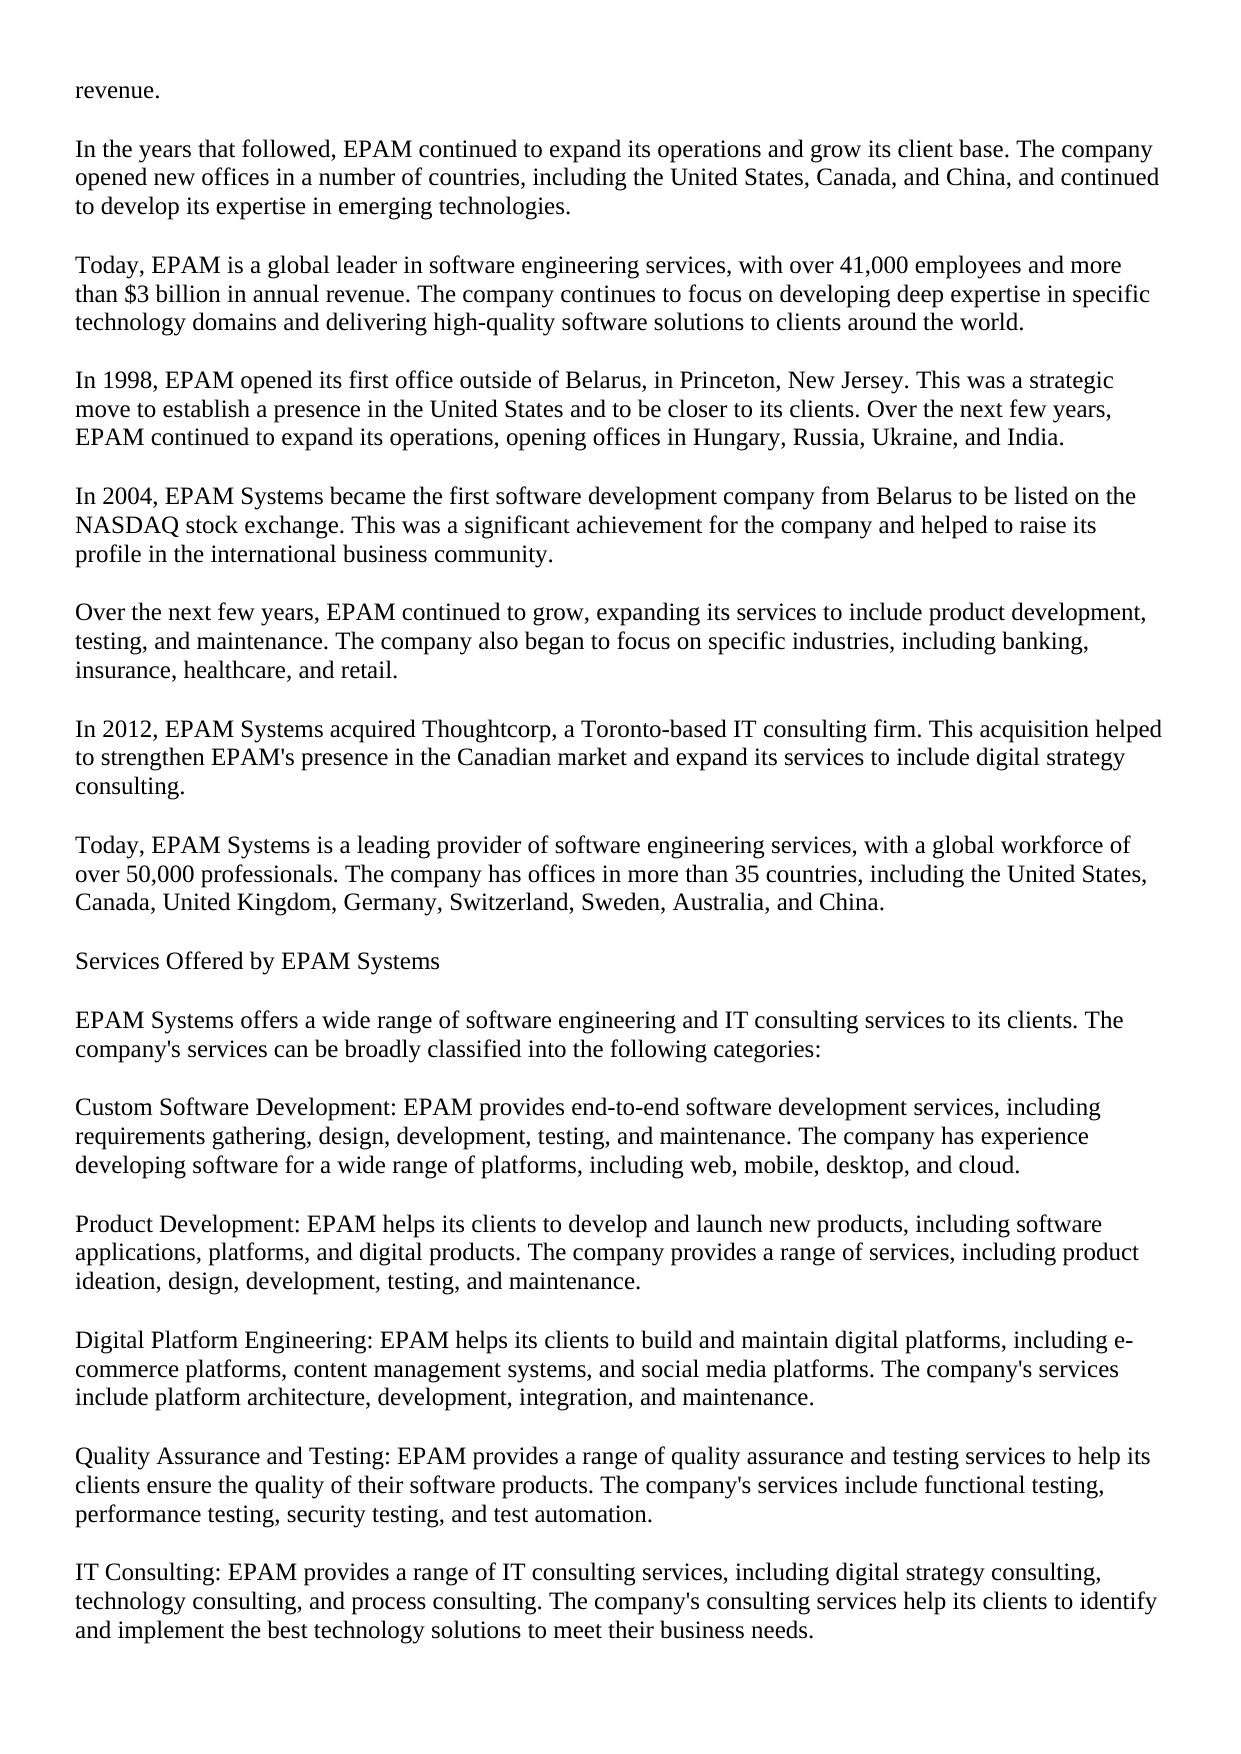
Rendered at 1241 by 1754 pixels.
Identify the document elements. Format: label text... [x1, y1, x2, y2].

text Product Development: EPAM helps its clients to develop and launch new products, including software applications, platforms, and digital products. The company provides a range of services, including product ideation, design, development, testing, and maintenance. [75, 1209, 1165, 1295]
text In the years that followed, EPAM continued to expand its operations and grow its client base. The company opened new offices in a number of countries, including the United States, Canada, and China, and continued to develop its expertise in emerging technologies. [75, 134, 1165, 220]
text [75, 75, 1165, 104]
text Quality Assurance and Testing: EPAM provides a range of quality assurance and testing services to help its clients ensure the quality of their software products. The company's services include functional testing, performance testing, security testing, and test automation. [75, 1441, 1165, 1527]
text Services Offered by EPAM Systems [75, 946, 1165, 975]
text Today, EPAM Systems is a leading provider of software engineering services, with a global workforce of over 50,000 professionals. The company has offices in more than 35 countries, including the United States, Canada, United Kingdom, Germany, Switzerland, Sweden, Australia, and China. [75, 830, 1165, 916]
text In 2012, EPAM Systems acquired Thoughtcorp, a Toronto-based IT consulting firm. This acquisition helped to strengthen EPAM's presence in the Canadian market and expand its services to include digital strategy consulting. [75, 714, 1165, 800]
text Digital Platform Engineering: EPAM helps its clients to build and maintain digital platforms, including e-commerce platforms, content management systems, and social media platforms. The company's services include platform architecture, development, integration, and maintenance. [75, 1325, 1165, 1411]
text In 2004, EPAM Systems became the first software development company from Belarus to be listed on the NASDAQ stock exchange. This was a significant achievement for the company and helped to raise its profile in the international business community. [75, 481, 1165, 567]
text Today, EPAM is a global leader in software engineering services, with over 41,000 employees and more than $3 billion in annual revenue. The company continues to focus on developing deep expertise in specific technology domains and delivering high-quality software solutions to clients around the world. In 1998, EPAM opened its first office outside of Belarus, in Princeton, New Jersey. This was a strategic move to establish a presence in the United States and to be closer to its clients. Over the next few years, EPAM continued to expand its operations, opening offices in Hungary, Russia, Ukraine, and India. [75, 250, 1165, 451]
text Custom Software Development: EPAM provides end-to-end software development services, including requirements gathering, design, development, testing, and maintenance. The company has experience developing software for a wide range of platforms, including web, mobile, desktop, and cloud. [75, 1092, 1165, 1179]
text EPAM Systems offers a wide range of software engineering and IT consulting services to its clients. The company's services can be broadly classified into the following categories: [75, 1005, 1165, 1062]
text Over the next few years, EPAM continued to grow, expanding its services to include product development, testing, and maintenance. The company also began to focus on specific industries, including banking, insurance, healthcare, and retail. [75, 597, 1165, 684]
text IT Consulting: EPAM provides a range of IT consulting services, including digital strategy consulting, technology consulting, and process consulting. The company's consulting services help its clients to identify and implement the best technology solutions to meet their business needs. [75, 1557, 1165, 1644]
